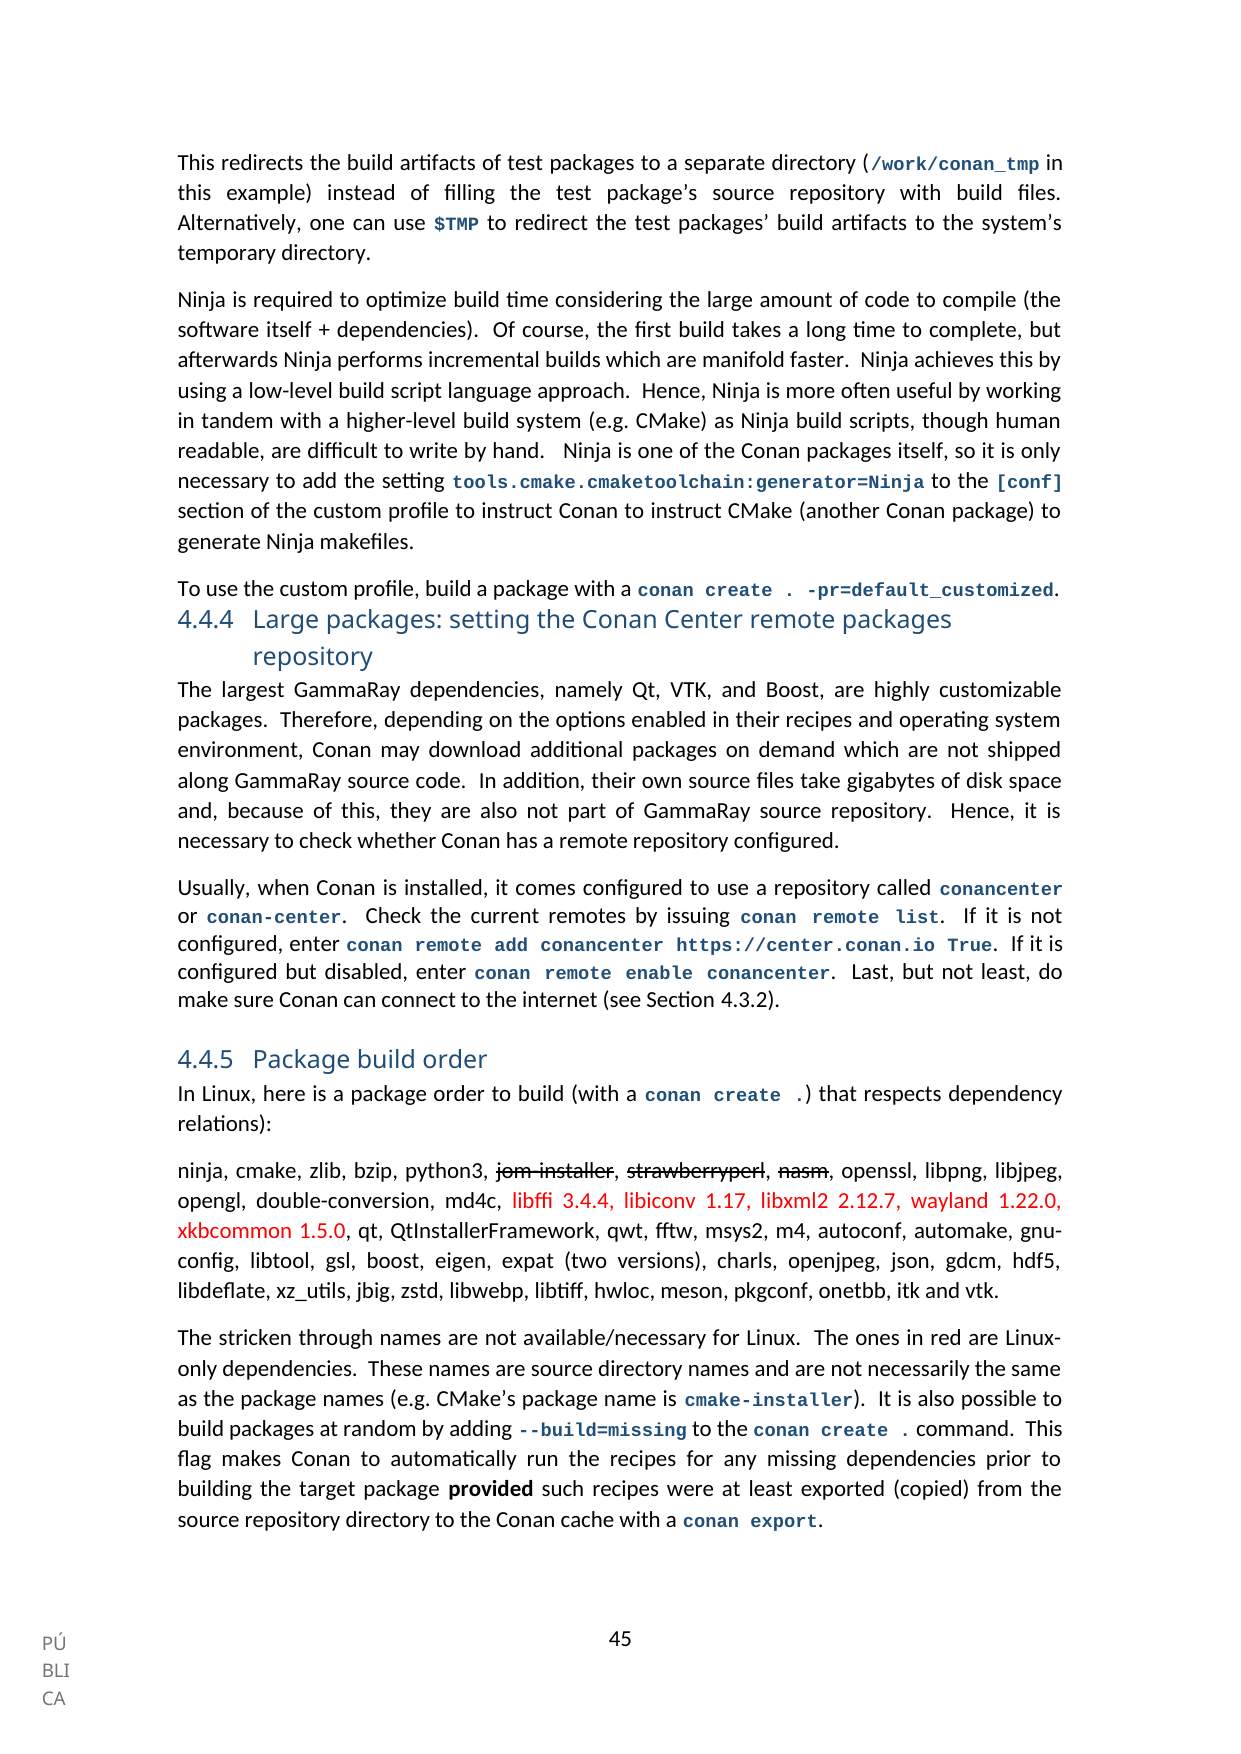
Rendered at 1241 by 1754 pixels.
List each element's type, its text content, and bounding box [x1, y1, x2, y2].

text To use the custom profile, build a package with a conan create . -pr=default_customized. [177, 574, 1063, 602]
text Ninja is required to optimize build time considering the large amount of code to compile (the software itself + dependencies). Of course, the first build takes a long time to complete, but afterwards Ninja performs incremental builds which are manifold faster. Ninja achieves this by using a low-level build script language approach. Hence, Ninja is more often useful by working in tandem with a higher-level build system (e.g. CMake) as Ninja build scripts, though human readable, are difficult to write by hand. Ninja is one of the Conan packages itself, so it is only necessary to add the setting tools.cmake.cmaketoolchain:generator=Ninja to the [conf] section of the custom profile to instruct Conan to instruct CMake (another Conan package) to generate Ninja makefiles. [177, 285, 1063, 555]
subtitle Package build order [177, 1042, 1063, 1076]
text ninja, cmake, zlib, bzip, python3, jom-installer, strawberryperl, nasm, openssl, libpng, libjpeg, opengl, double-conversion, md4c, libffi 3.4.4, libiconv 1.17, libxml2 2.12.7, wayland 1.22.0, xkbcommon 1.5.0, qt, QtInstallerFramework, qwt, fftw, msys2, m4, autoconf, automake, gnu-config, libtool, gsl, boost, eigen, expat (two versions), charls, openjpeg, json, gdcm, hdf5, libdeflate, xz_utils, jbig, zstd, libwebp, libtiff, hwloc, meson, pkgconf, onetbb, itk and vtk. [177, 1156, 1063, 1305]
text This redirects the build artifacts of test packages to a separate directory (/work/conan_tmp in this example) instead of filling the test package’s source repository with build files. Alternatively, one can use $TMP to redirect the test packages’ build artifacts to the system’s temporary directory. [177, 148, 1063, 266]
text Usually, when Conan is installed, it comes configured to use a repository called conancenter or conan-center. Check the current remotes by issuing conan remote list. If it is not configured, enter conan remote add conancenter https://center.conan.io True. If it is configured but disabled, enter conan remote enable conancenter. Last, but not least, do make sure Conan can connect to the internet (see Section 4.3.2). [177, 873, 1063, 1013]
subtitle Large packages: setting the Conan Center remote packages repository [177, 602, 1063, 672]
text The largest GammaRay dependencies, namely Qt, VTK, and Boost, are highly customizable packages. Therefore, depending on the options enabled in their recipes and operating system environment, Conan may download additional packages on demand which are not shipped along GammaRay source code. In addition, their own source files take gigabytes of disk space and, because of this, they are also not part of GammaRay source repository. Hence, it is necessary to check whether Conan has a remote repository configured. [177, 675, 1063, 854]
text In Linux, here is a package order to build (with a conan create .) that respects dependency relations): [177, 1079, 1063, 1137]
text The stricken through names are not available/necessary for Linux. The ones in red are Linux-only dependencies. These names are source directory names and are not necessarily the same as the package names (e.g. CMake’s package name is cmake-installer). It is also possible to build packages at random by adding --build=missing to the conan create . command. This flag makes Conan to automatically run the recipes for any missing dependencies prior to building the target package provided such recipes were at least exported (copied) from the source repository directory to the Conan cache with a conan export. [177, 1323, 1063, 1533]
